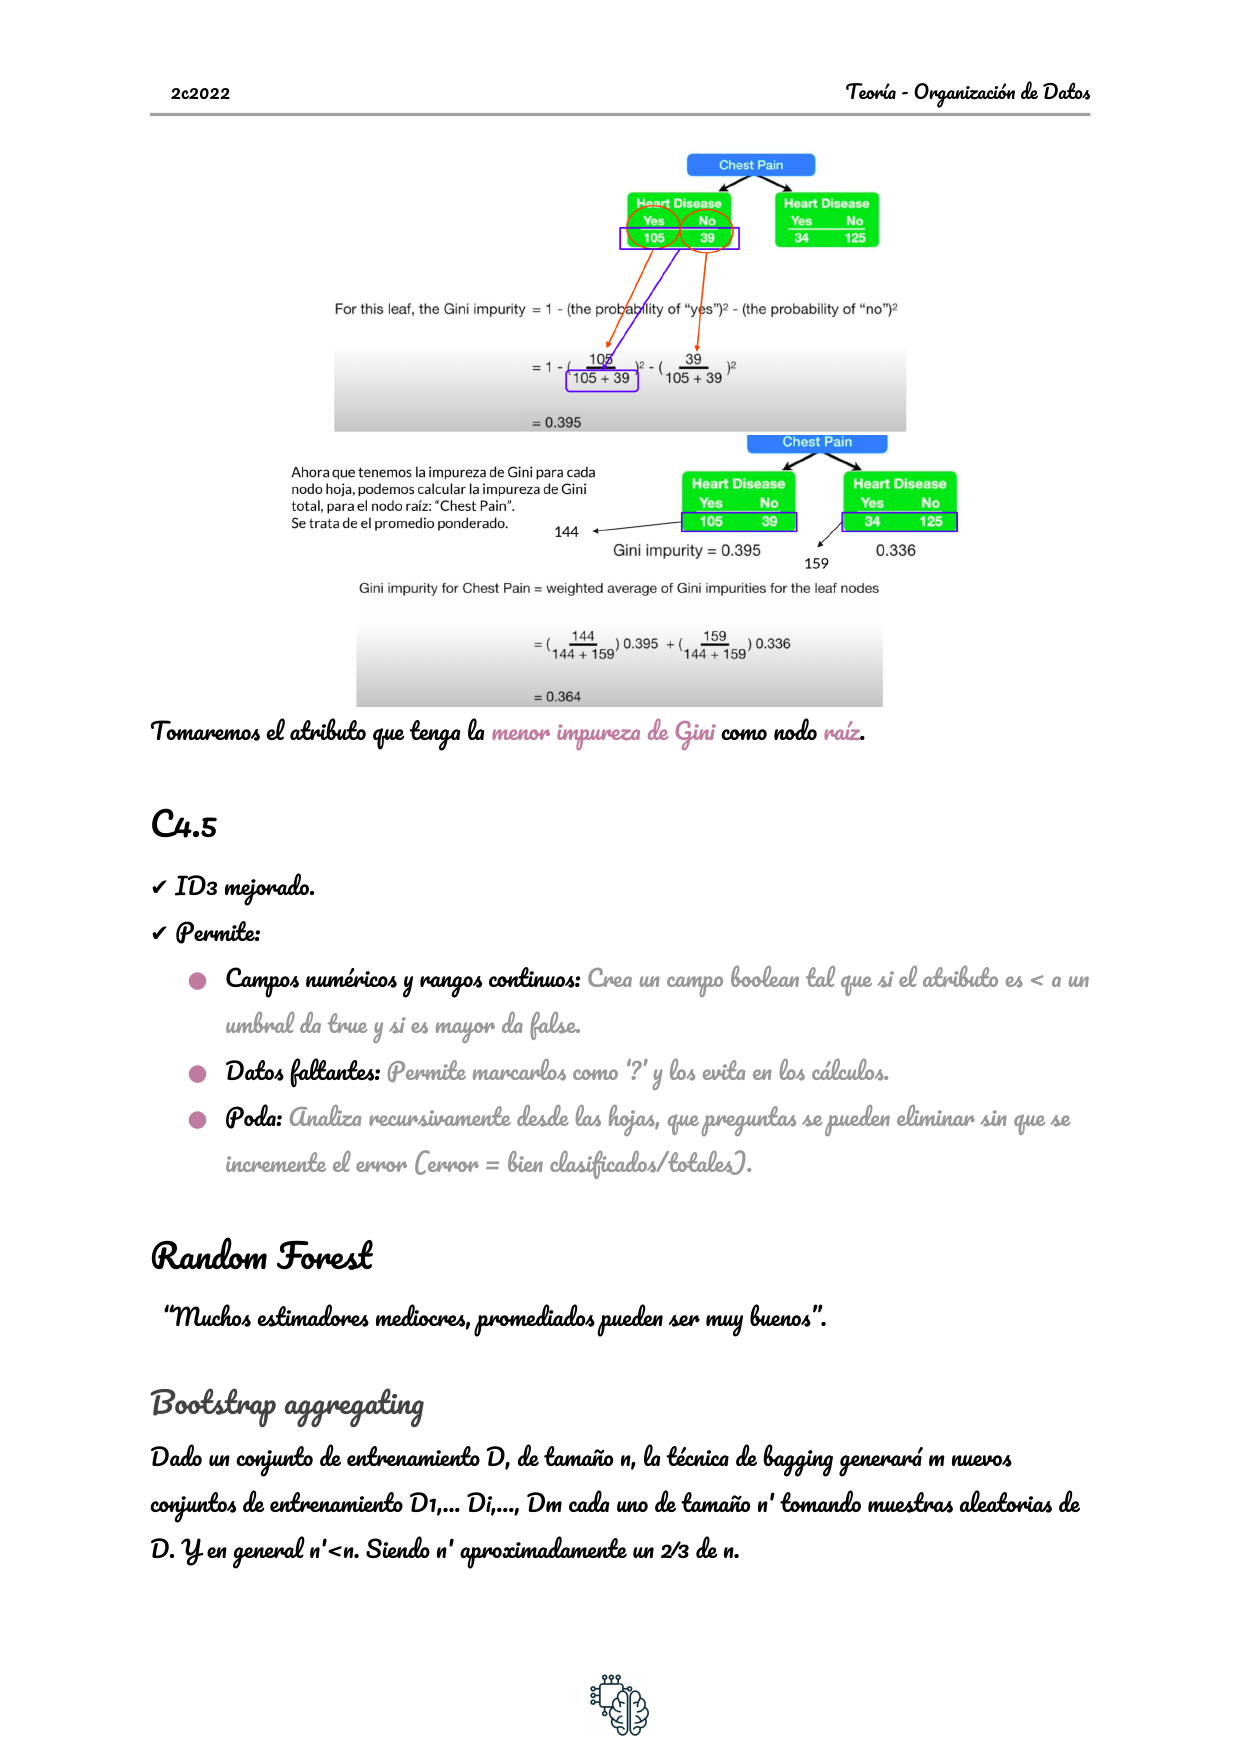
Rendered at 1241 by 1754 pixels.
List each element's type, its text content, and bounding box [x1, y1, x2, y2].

text 💡 “Muchos estimadores mediocres, promediados pueden ser muy buenos”. [150, 1297, 1090, 1337]
text ✔️ ID3 mejorado. [150, 865, 1090, 906]
picture [588, 1673, 651, 1737]
list Poda: Analiza recursivamente desde las hojas, que preguntas se pueden eliminar sin que se incremente el error (error = bien clasificados/totales). [187, 1096, 1090, 1182]
list Campos numéricos y rangos continuos: Crea un campo boolean tal que si el atributo es < a un umbral da true y si es mayor da false. [187, 958, 1090, 1044]
subtitle Random Forest [150, 1226, 1090, 1284]
subtitle C4.5 [150, 794, 1090, 853]
text ✔️ Permite: [150, 912, 1090, 952]
subtitle Bootstrap aggregating [150, 1376, 1090, 1428]
text Dado un conjunto de entrenamiento D, de tamaño n, la técnica de bagging generará m nuevos conjuntos de entrenamiento D1,... Di,..., Dm cada uno de tamaño n' tomando muestras aleatorias de D. Y en general n'<n. Siendo n' aproximadamente un 2⁄3 de n. [150, 1436, 1090, 1568]
text Tomaremos el atributo que tenga la menor impureza de Gini como nodo raíz. [150, 711, 1090, 751]
picture [356, 577, 884, 707]
list Datos faltantes: Permite marcarlos como ‘?’ y los evita en los cálculos. [187, 1050, 1090, 1090]
picture [276, 435, 964, 574]
picture [333, 150, 907, 432]
